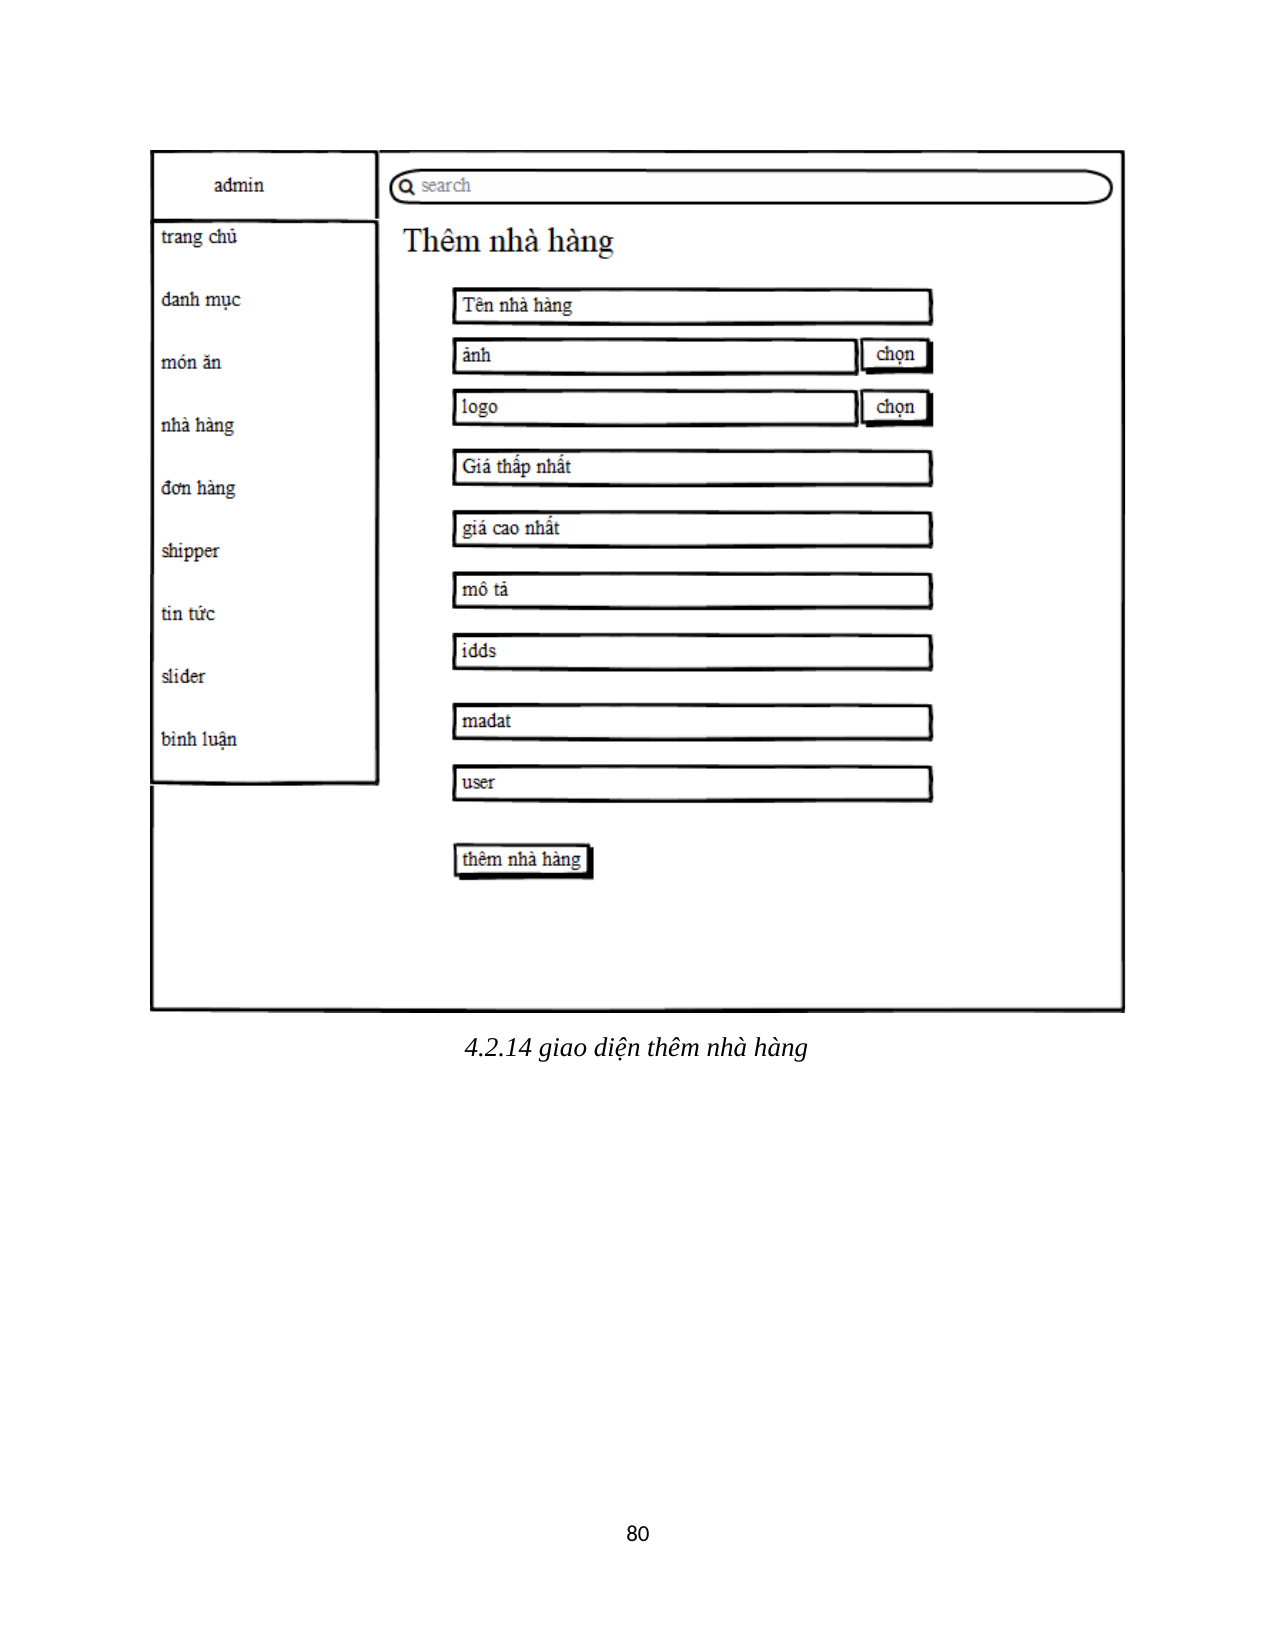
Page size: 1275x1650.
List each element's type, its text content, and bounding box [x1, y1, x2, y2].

text 4.2.14 giao diện thêm nhà hàng [150, 1031, 1125, 1062]
picture [150, 150, 1125, 1013]
